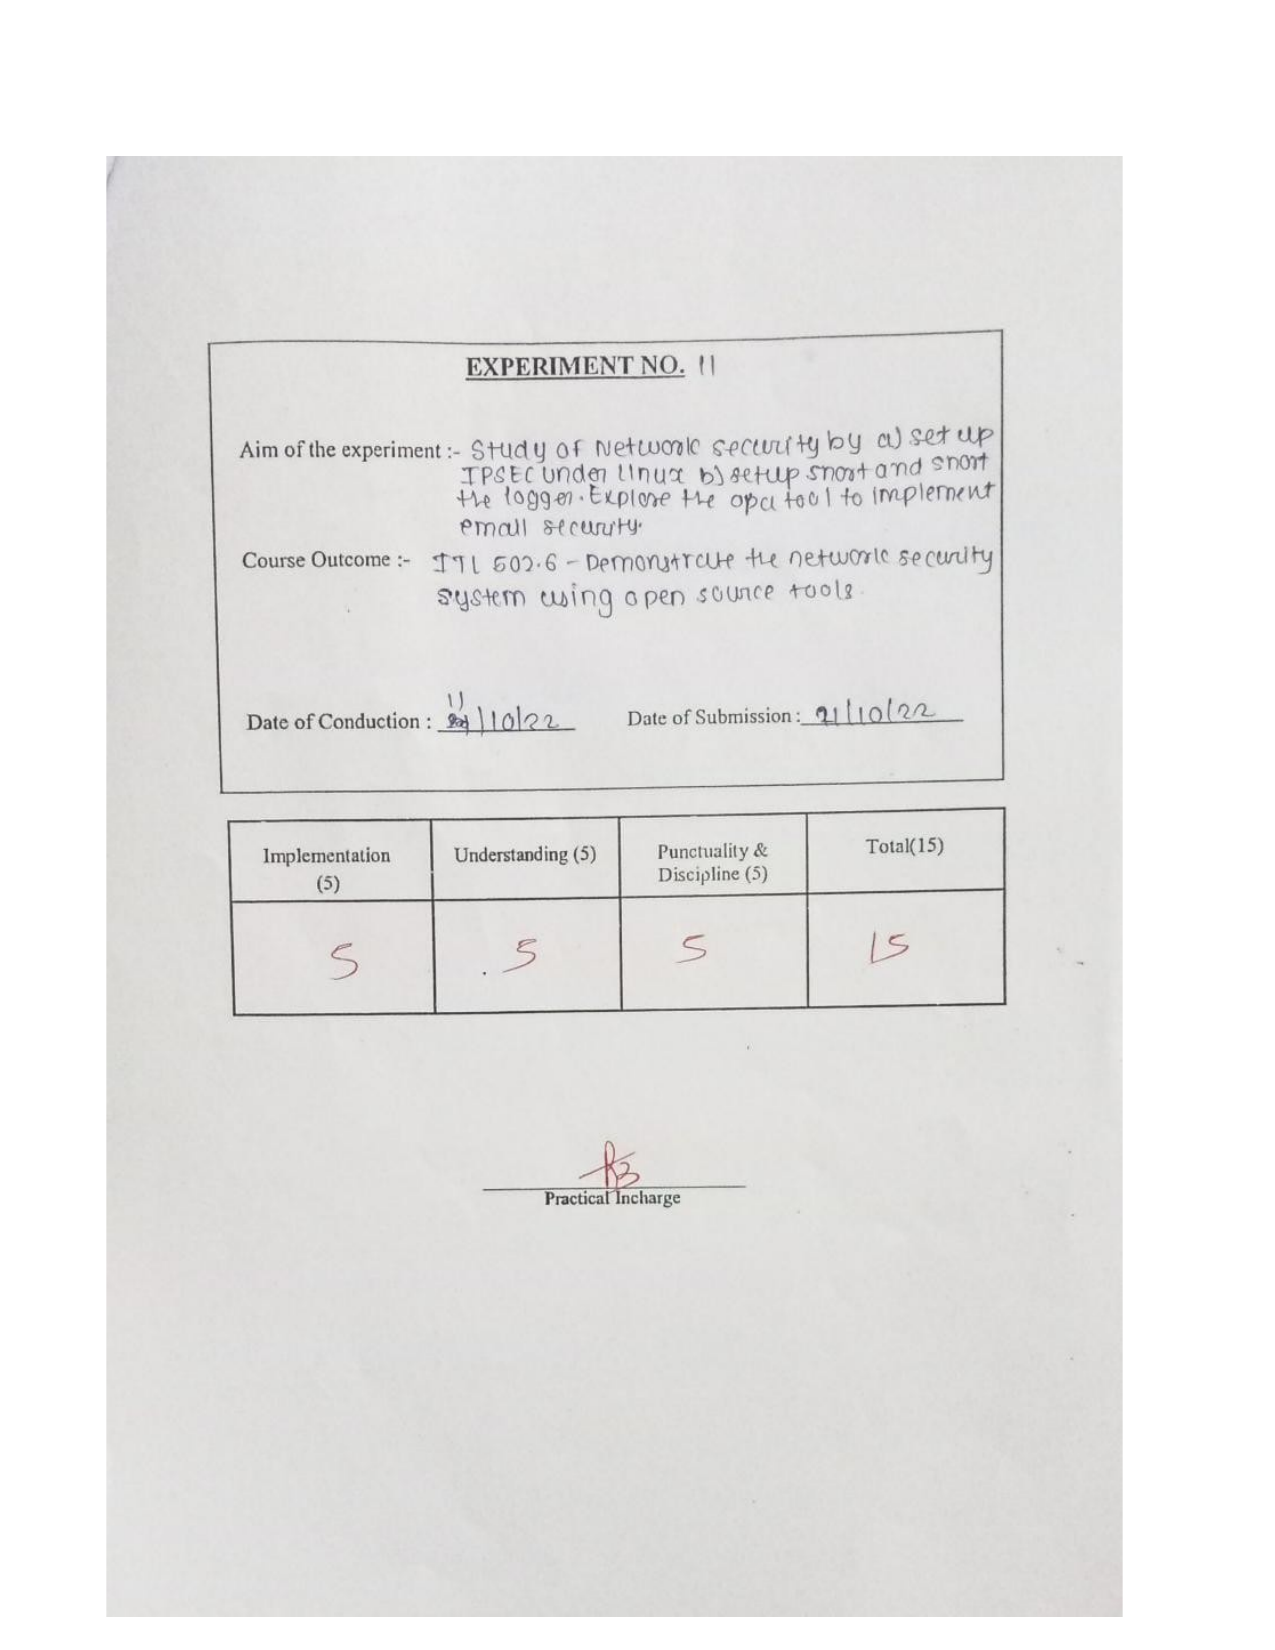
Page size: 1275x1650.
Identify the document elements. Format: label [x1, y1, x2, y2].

picture [106, 156, 1123, 1617]
